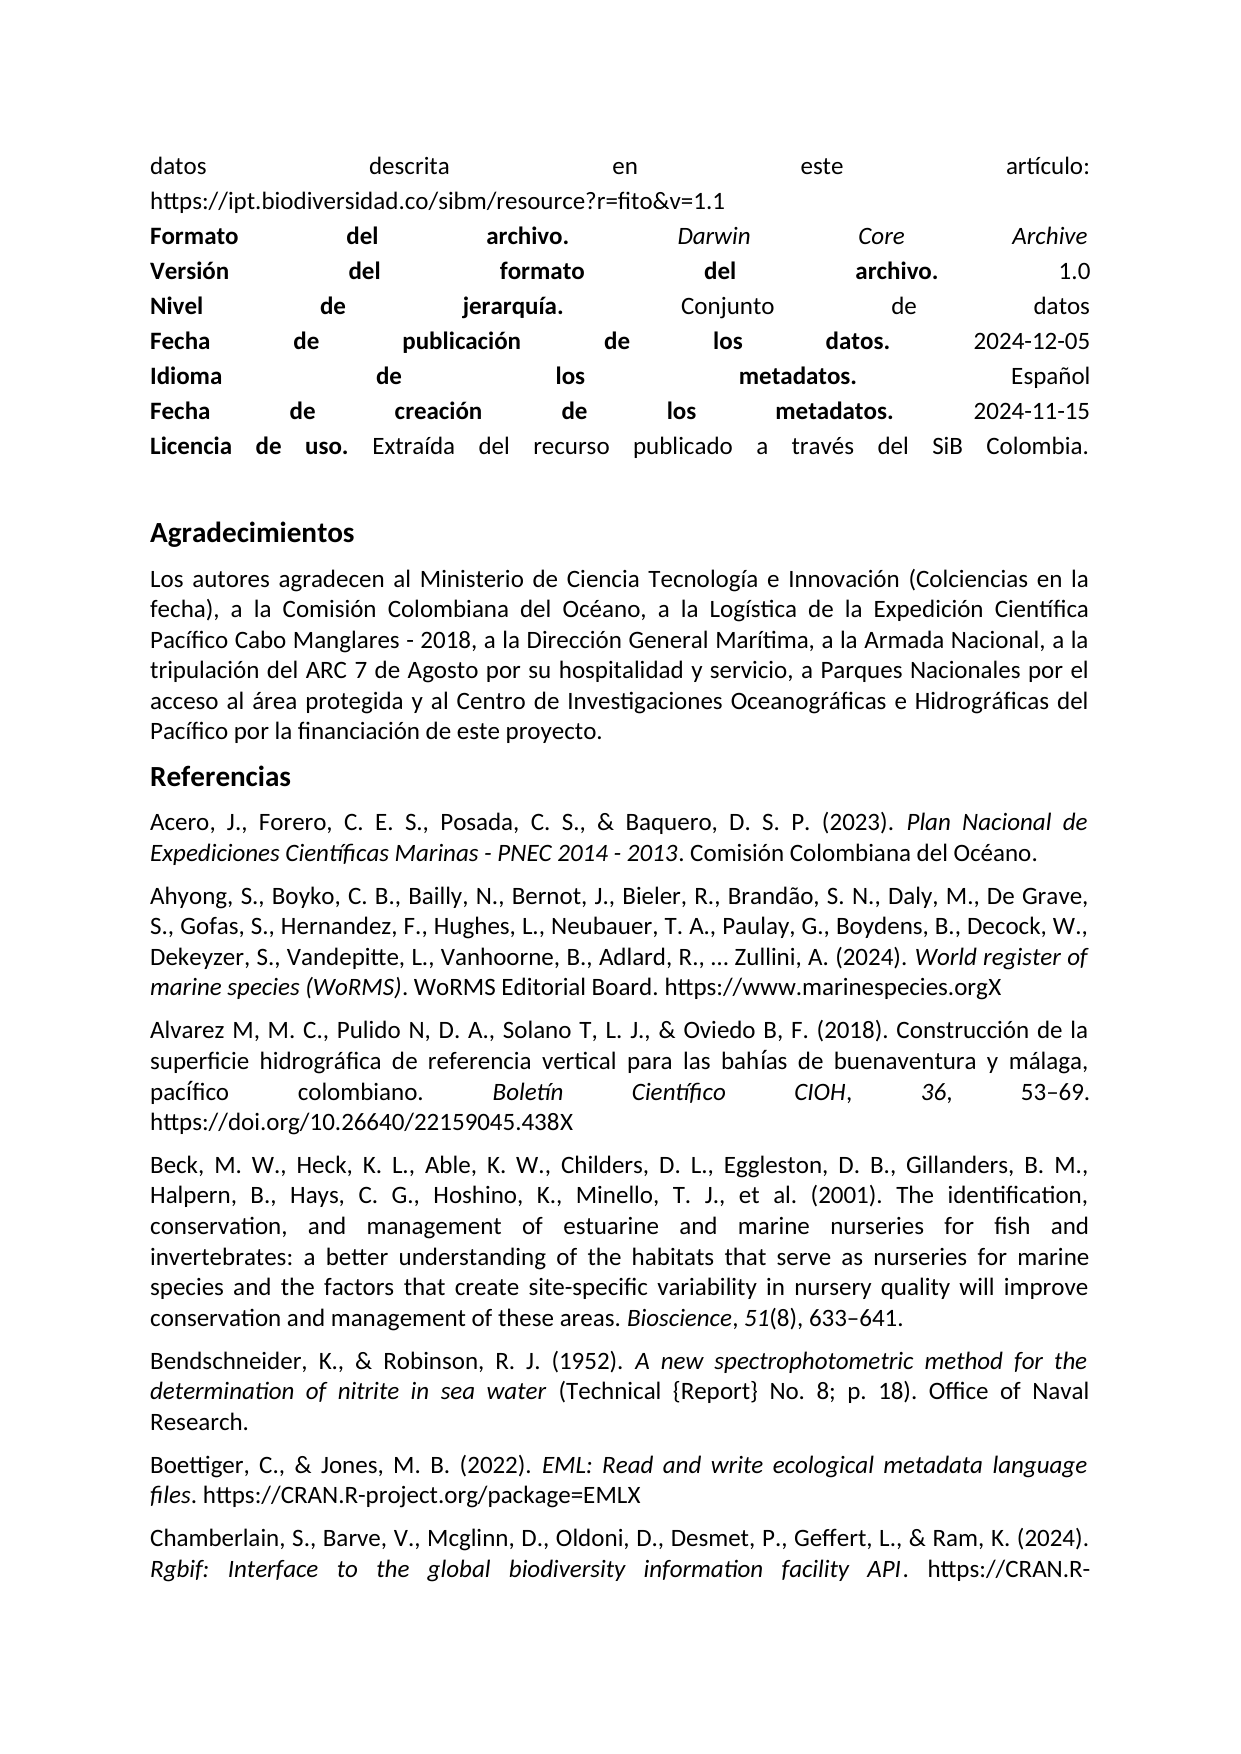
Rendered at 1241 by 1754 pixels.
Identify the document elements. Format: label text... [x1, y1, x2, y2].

subtitle Referencias [150, 758, 1090, 794]
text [150, 150, 1090, 496]
subtitle Agradecimientos [150, 514, 1090, 550]
